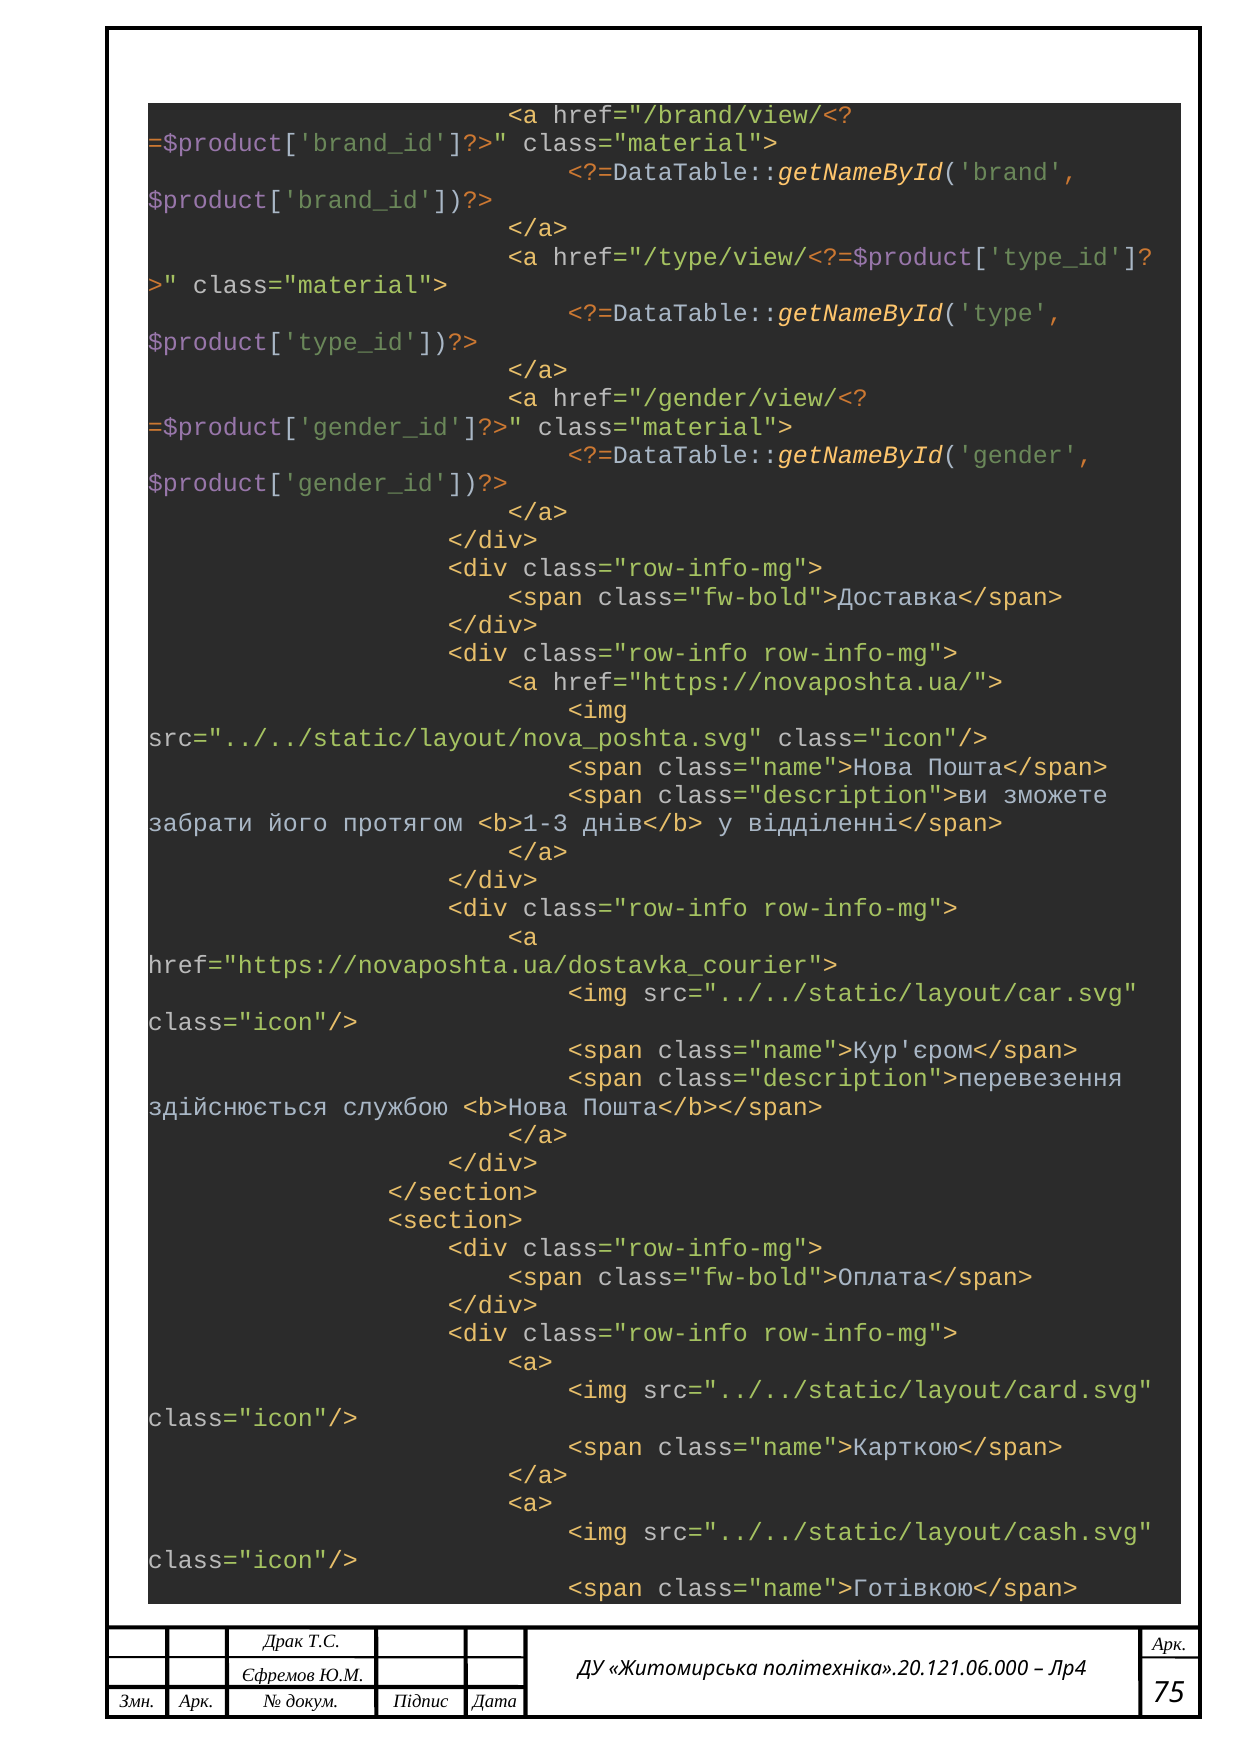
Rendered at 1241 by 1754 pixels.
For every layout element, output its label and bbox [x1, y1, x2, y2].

text [148, 103, 1181, 1604]
